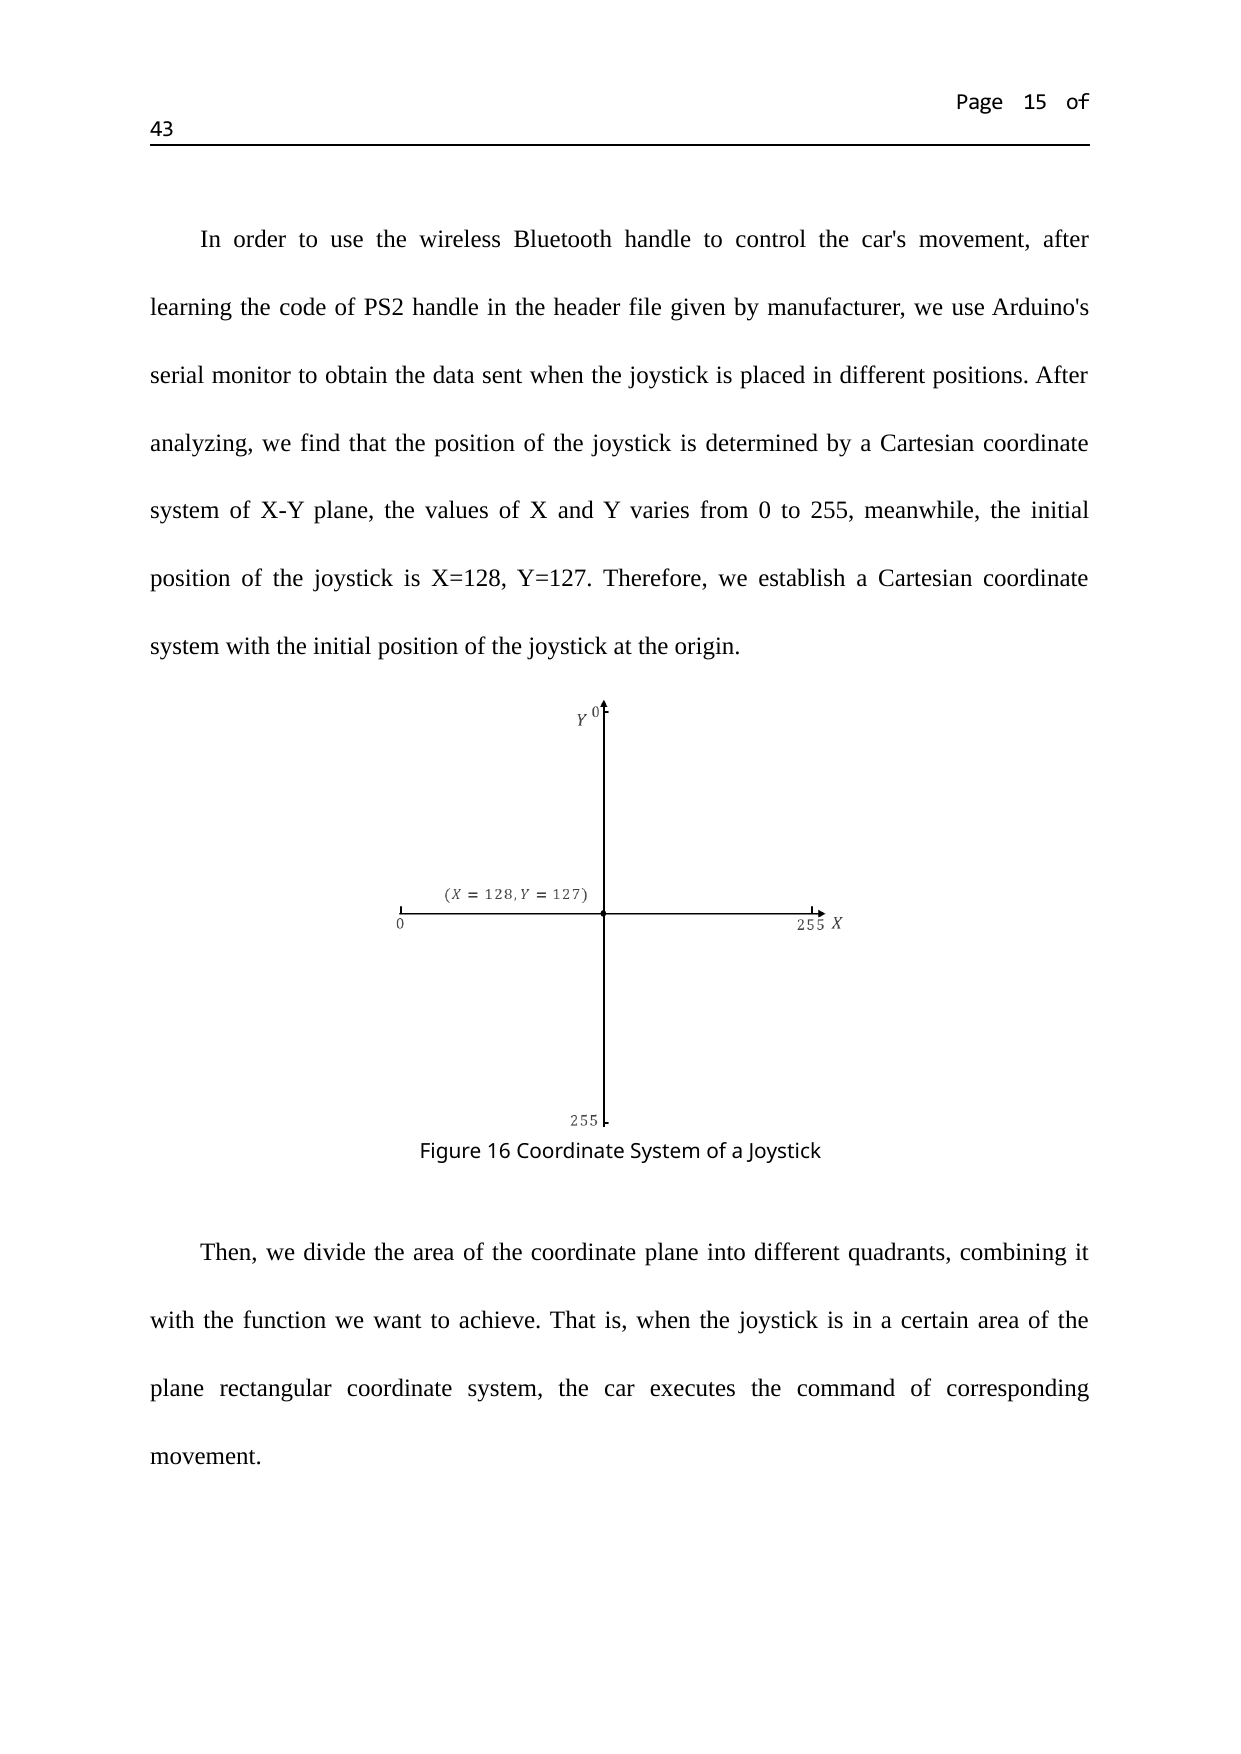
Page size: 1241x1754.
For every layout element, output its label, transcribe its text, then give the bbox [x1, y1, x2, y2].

picture [390, 691, 850, 1132]
text Figure 16 Coordinate System of a Joystick [150, 1133, 1090, 1167]
text Then, we divide the area of the coordinate plane into different quadrants, combining it with the function we want to achieve. That is, when the joystick is in a certain area of the plane rectangular coordinate system, the car executes the command of corresponding movement. [150, 1235, 1090, 1473]
text In order to use the wireless Bluetooth handle to control the car's movement, after learning the code of PS2 handle in the header file given by manufacturer, we use Arduino's serial monitor to obtain the data sent when the joystick is placed in different positions. After analyzing, we find that the position of the joystick is determined by a Cartesian coordinate system of X-Y plane, the values of X and Y varies from 0 to 255, meanwhile, the initial position of the joystick is X=128, Y=127. Therefore, we establish a Cartesian coordinate system with the initial position of the joystick at the origin. [150, 221, 1090, 663]
